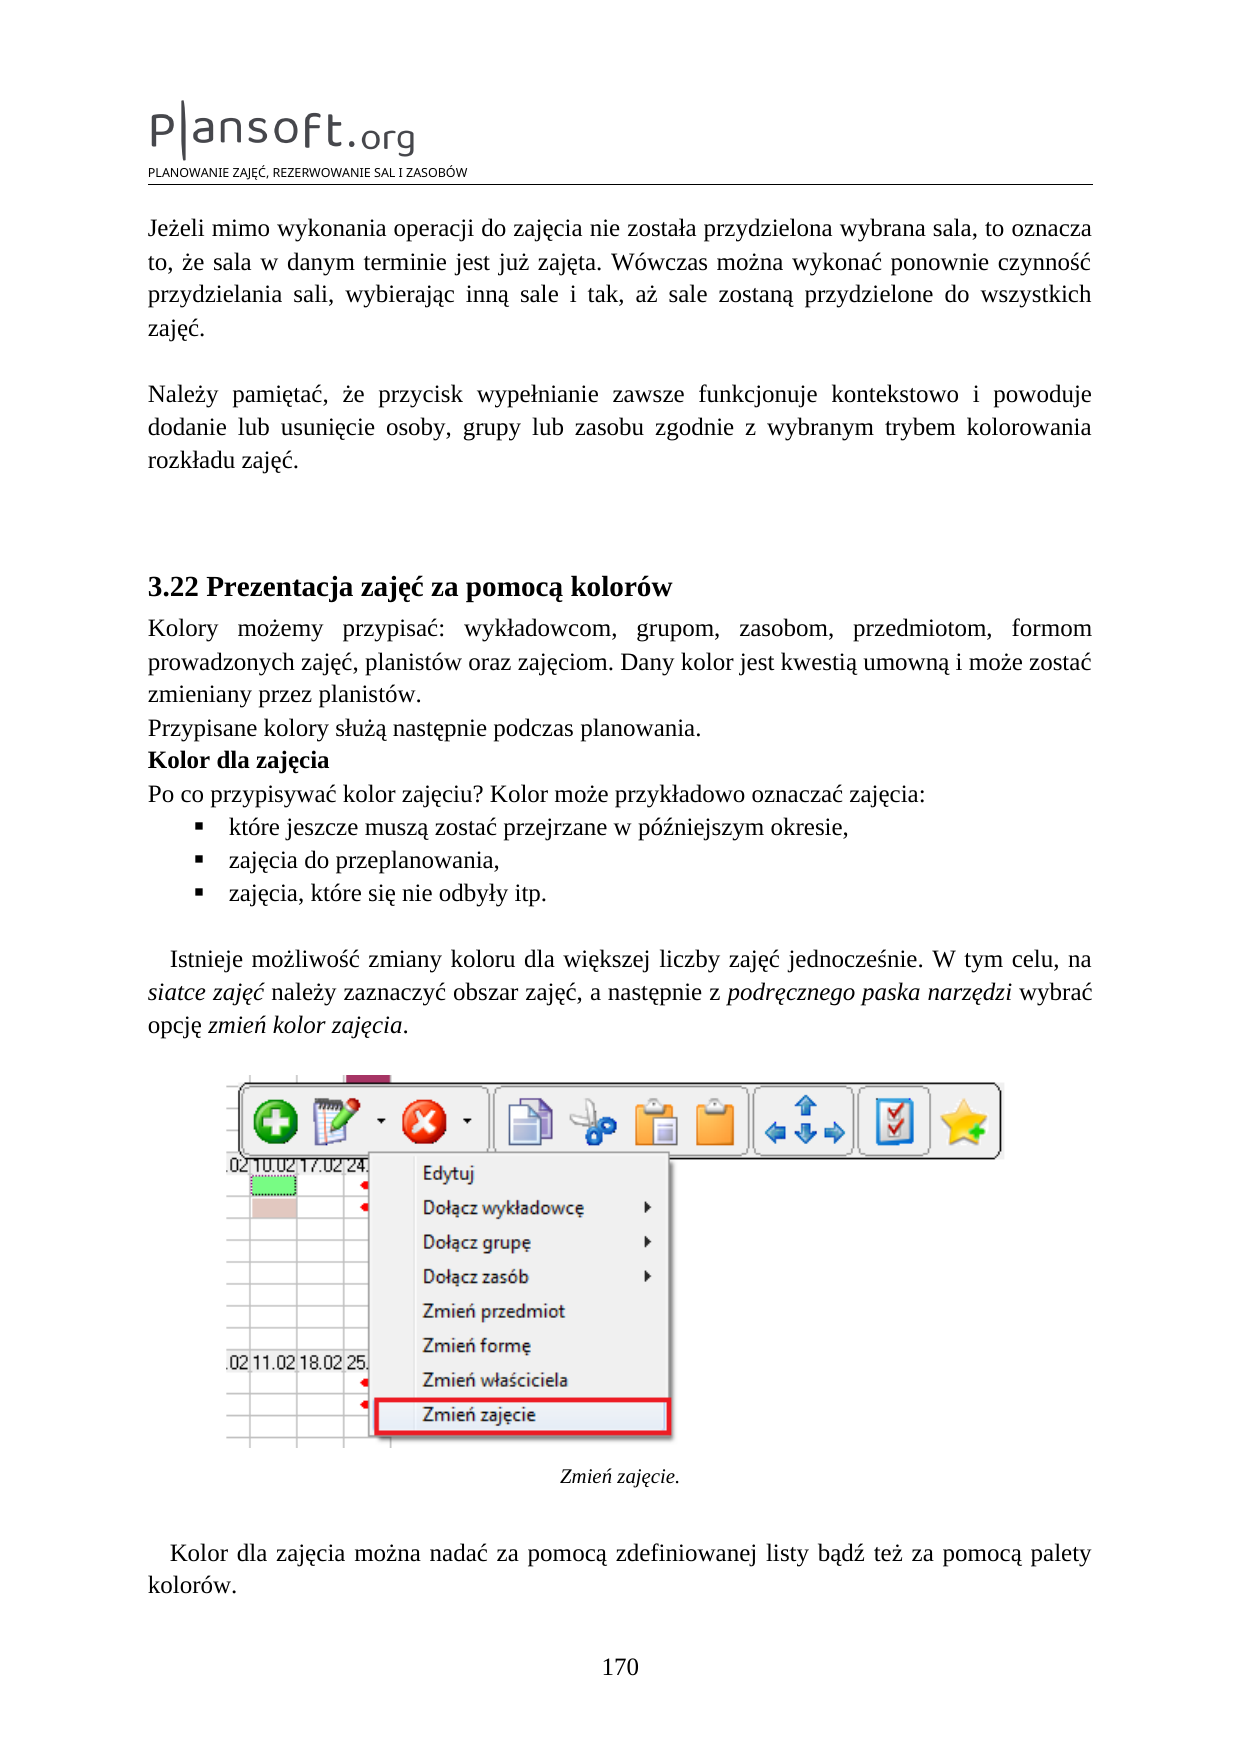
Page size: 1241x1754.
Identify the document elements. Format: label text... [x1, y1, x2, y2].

text Kolor dla zajęcia można nadać za pomocą zdefiniowanej listy bądź też za pomocą palety kolorów. [148, 1538, 1093, 1599]
picture [226, 1075, 1014, 1448]
list zajęcia do przeplanowania, [193, 845, 1093, 873]
list zajęcia, które się nie odbyły itp. [193, 878, 1093, 906]
picture [147, 73, 418, 165]
text Przypisane kolory służą następnie podczas planowania. [148, 713, 1093, 741]
text Jeżeli mimo wykonania operacji do zajęcia nie została przydzielona wybrana sala, to oznacza to, że sala w danym terminie jest już zajęta. Wówczas można wykonać ponownie czynność przydzielania sali, wybierając inną sale i tak, aż sale zostaną przydzielone do wszystkich zajęć. [148, 213, 1093, 341]
text Należy pamiętać, że przycisk wypełnianie zawsze funkcjonuje kontekstowo i powoduje dodanie lub usunięcie osoby, grupy lub zasobu zgodnie z wybranym trybem kolorowania rozkładu zajęć. [148, 379, 1093, 473]
subtitle Prezentacja zajęć za pomocą kolorów [148, 569, 1093, 602]
text Kolor dla zajęcia [148, 746, 1093, 774]
text Po co przypisywać kolor zajęciu? Kolor może przykładowo oznaczać zajęcia: [148, 779, 1093, 807]
list które jeszcze muszą zostać przejrzane w późniejszym okresie, [193, 812, 1093, 840]
text Kolory możemy przypisać: wykładowcom, grupom, zasobom, przedmiotom, formom prowadzonych zajęć, planistów oraz zajęciom. Dany kolor jest kwestią umowną i może zostać zmieniany przez planistów. [148, 613, 1093, 708]
text Zmień zajęcie. [148, 1464, 1093, 1488]
text Istnieje możliwość zmiany koloru dla większej liczby zajęć jednocześnie. W tym celu, na siatce zajęć należy zaznaczyć obszar zajęć, a następnie z podręcznego paska narzędzi wybrać opcję zmień kolor zajęcia. [148, 944, 1093, 1038]
